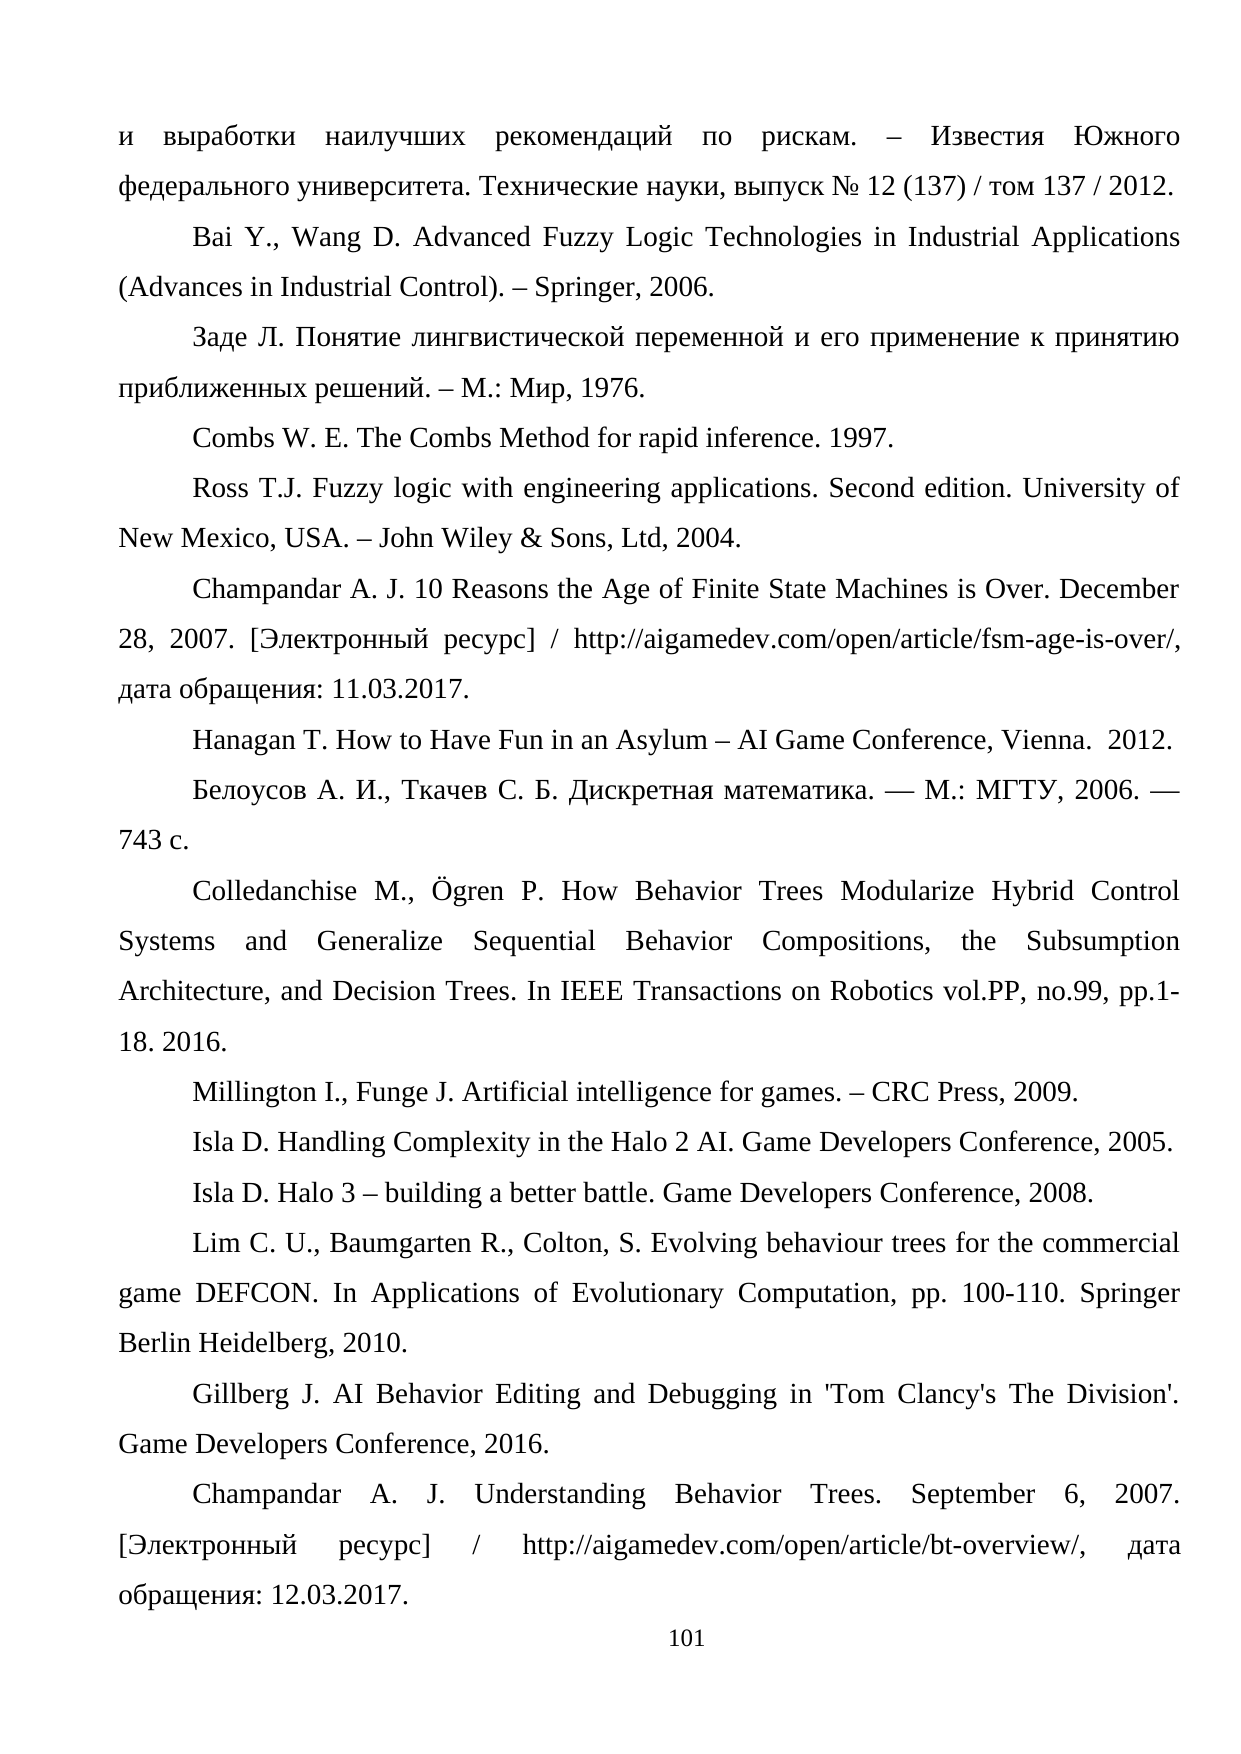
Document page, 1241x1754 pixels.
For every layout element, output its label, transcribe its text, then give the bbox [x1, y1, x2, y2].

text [118, 118, 1181, 202]
text Hanagan T. How to Have Fun in an Asylum – AI Game Conference, Vienna. 2012. [118, 722, 1181, 755]
text Lim C. U., Baumgarten R., Colton, S. Evolving behaviour trees for the commercial game DEFCON. In Applications of Evolutionary Computation, pp. 100-110. Springer Berlin Heidelberg, 2010. [118, 1225, 1181, 1359]
text Белоусов А. И., Ткачев С. Б. Дискретная математика. — М.: МГТУ, 2006. — 743 с. [118, 772, 1181, 856]
text Champandar A. J. 10 Reasons the Age of Finite State Machines is Over. December 28, 2007. [Электронный ресурс] / http://aigamedev.com/open/article/fsm-age-is-over/, дата обращения: 11.03.2017. [118, 571, 1181, 705]
text Заде Л. Понятие лингвистической переменной и его применение к принятию приближенных решений. – М.: Мир, 1976. [118, 319, 1181, 403]
text Champandar A. J. Understanding Behavior Trees. September 6, 2007. [Электронный ресурс] / http://aigamedev.com/open/article/bt-overview/, дата обращения: 12.03.2017. [118, 1477, 1181, 1611]
text Gillberg J. AI Behavior Editing and Debugging in 'Tom Clancy's The Division'. Game Developers Conference, 2016. [118, 1376, 1181, 1460]
text Bai Y., Wang D. Advanced Fuzzy Logic Technologies in Industrial Applications (Advances in Industrial Control). – Springer, 2006. [118, 219, 1181, 303]
text Isla D. Handling Complexity in the Halo 2 AI. Game Developers Conference, 2005. [118, 1124, 1181, 1158]
text Colledanchise M., Ögren P. How Behavior Trees Modularize Hybrid Control Systems and Generalize Sequential Behavior Compositions, the Subsumption Architecture, and Decision Trees. In IEEE Transactions on Robotics vol.PP, no.99, pp.1-18. 2016. [118, 873, 1181, 1057]
text Ross T.J. Fuzzy logic with engineering applications. Second edition. University of New Mexico, USA. – John Wiley & Sons, Ltd, 2004. [118, 470, 1181, 554]
text Millington I., Funge J. Artificial intelligence for games. – CRC Press, 2009. [118, 1074, 1181, 1108]
text Combs W. E. The Combs Method for rapid inference. 1997. [118, 420, 1181, 453]
text Isla D. Halo 3 – building a better battle. Game Developers Conference, 2008. [118, 1175, 1181, 1208]
